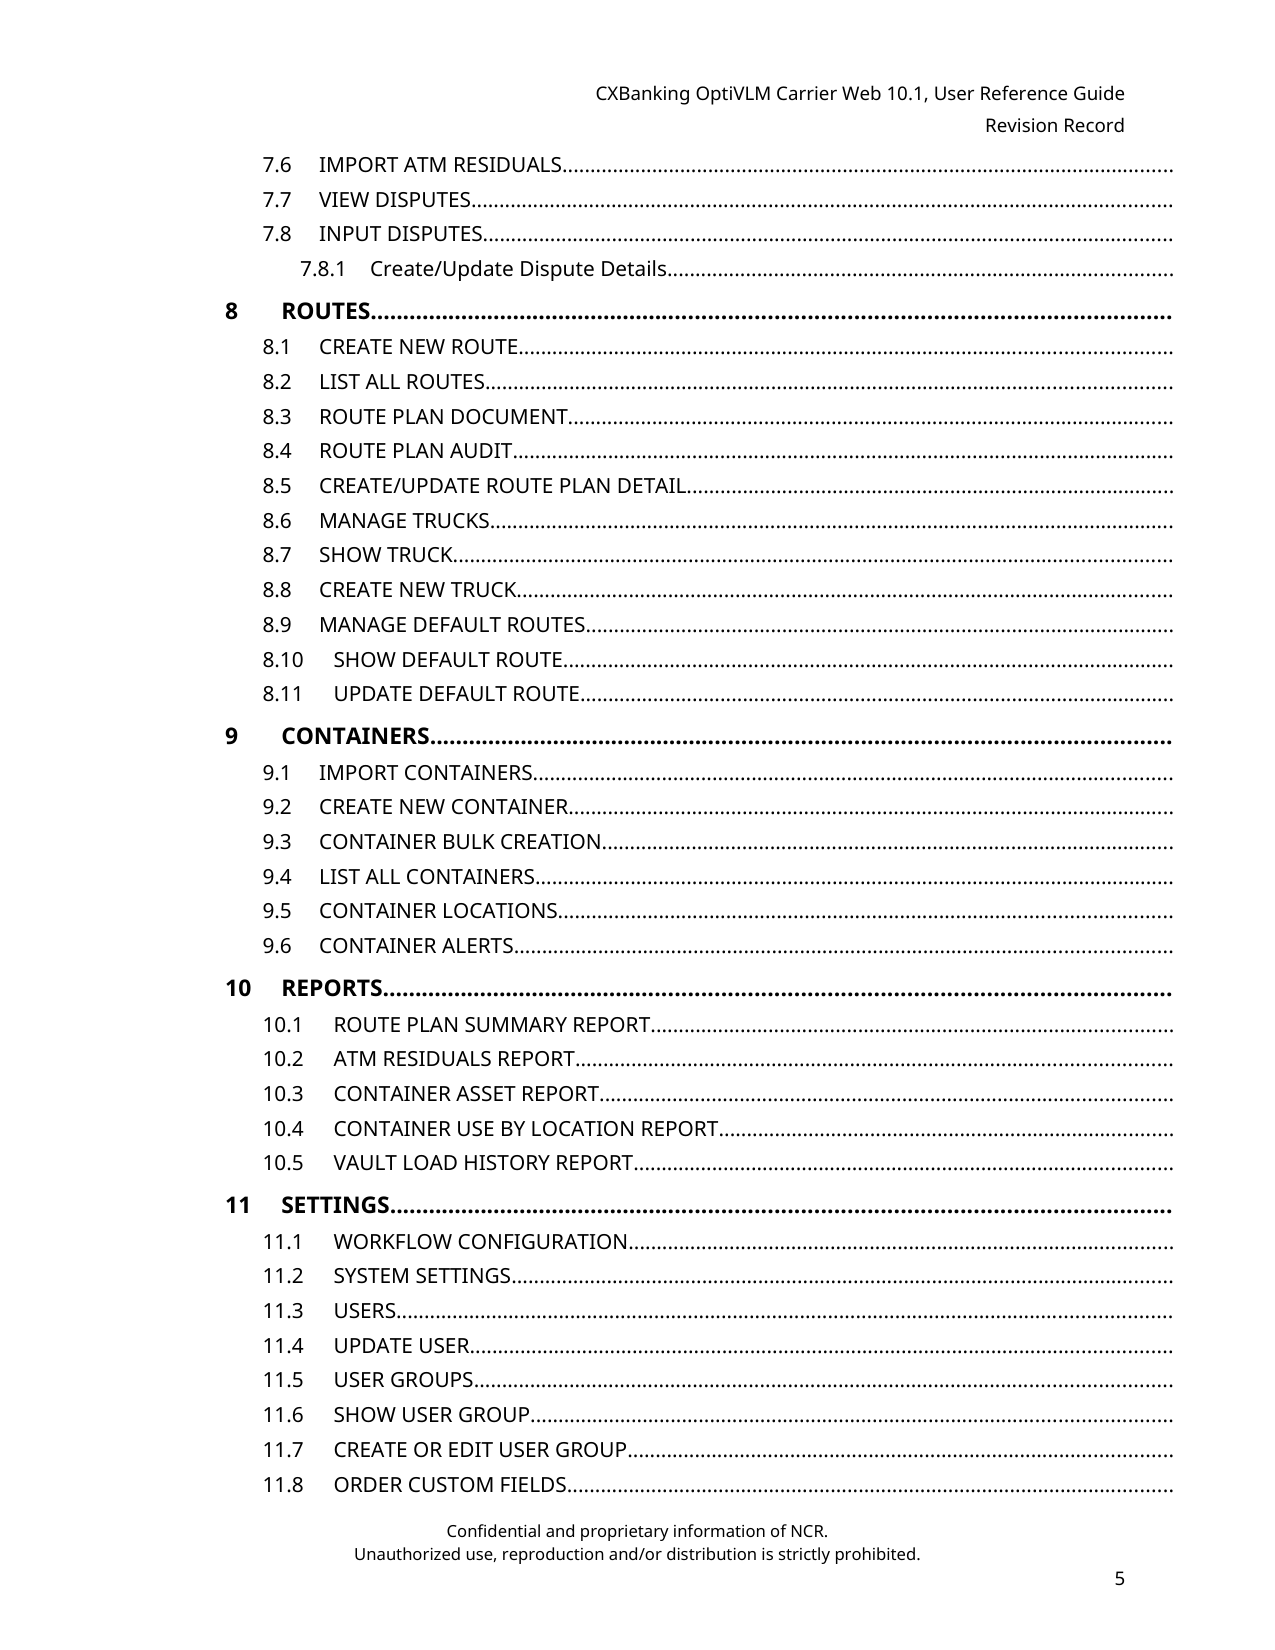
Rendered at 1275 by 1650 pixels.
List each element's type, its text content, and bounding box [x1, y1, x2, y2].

text 8.3 ROUTE PLAN DOCUMENT 43 [262, 402, 1125, 430]
text 8.8 CREATE NEW TRUCK 50 [262, 575, 1125, 604]
text 8.9 MANAGE DEFAULT ROUTES 51 [262, 610, 1125, 638]
text 8.7 SHOW TRUCK 49 [262, 541, 1125, 569]
text 11.7 CREATE OR EDIT USER GROUP 75 [262, 1435, 1125, 1463]
text 8.11 UPDATE DEFAULT ROUTE 52 [262, 679, 1125, 708]
text 8.1 CREATE NEW ROUTE 42 [262, 332, 1125, 361]
text 11.8 ORDER CUSTOM FIELDS 75 [262, 1470, 1125, 1498]
text 8.4 ROUTE PLAN AUDIT 45 [262, 437, 1125, 465]
text 10.1 ROUTE PLAN SUMMARY REPORT 63 [262, 1010, 1125, 1038]
text 11.2 SYSTEM SETTINGS 70 [262, 1262, 1125, 1290]
text 7.8.1 Create/Update Dispute Details 40 [300, 254, 1125, 282]
text 10.4 CONTAINER USE BY LOCATION REPORT 66 [262, 1114, 1125, 1142]
text 7.7 VIEW DISPUTES 38 [262, 185, 1125, 213]
text 11.4 UPDATE USER 73 [262, 1331, 1125, 1359]
text 9.5 CONTAINER LOCATIONS 60 [262, 897, 1125, 925]
text 9 CONTAINERS 54 [225, 720, 1125, 752]
text 10.5 VAULT LOAD HISTORY REPORT 67 [262, 1148, 1125, 1177]
text 7.8 INPUT DISPUTES 39 [262, 219, 1125, 248]
text 11.3 USERS 72 [262, 1296, 1125, 1325]
text 10 REPORTS 63 [225, 972, 1125, 1003]
text 9.3 CONTAINER BULK CREATION 56 [262, 827, 1125, 856]
text 11.1 WORKFLOW CONFIGURATION 69 [262, 1227, 1125, 1255]
text 11 SETTINGS 69 [225, 1189, 1125, 1221]
text 9.6 CONTAINER ALERTS 61 [262, 931, 1125, 960]
text 11.6 SHOW USER GROUP 74 [262, 1400, 1125, 1429]
text 11.5 USER GROUPS 73 [262, 1366, 1125, 1394]
text 10.3 CONTAINER ASSET REPORT 65 [262, 1079, 1125, 1107]
text 9.1 IMPORT CONTAINERS 54 [262, 758, 1125, 786]
text 10.2 ATM RESIDUALS REPORT 64 [262, 1044, 1125, 1073]
text 8.5 CREATE/UPDATE ROUTE PLAN DETAIL 45 [262, 471, 1125, 500]
text 7.6 IMPORT ATM RESIDUALS 37 [262, 150, 1125, 178]
text 9.4 LIST ALL CONTAINERS 57 [262, 862, 1125, 890]
text 8 ROUTES 42 [225, 295, 1125, 326]
text 8.6 MANAGE TRUCKS 48 [262, 506, 1125, 534]
text 8.2 LIST ALL ROUTES 43 [262, 367, 1125, 396]
text 8.10 SHOW DEFAULT ROUTE 52 [262, 645, 1125, 673]
text 9.2 CREATE NEW CONTAINER 54 [262, 792, 1125, 821]
